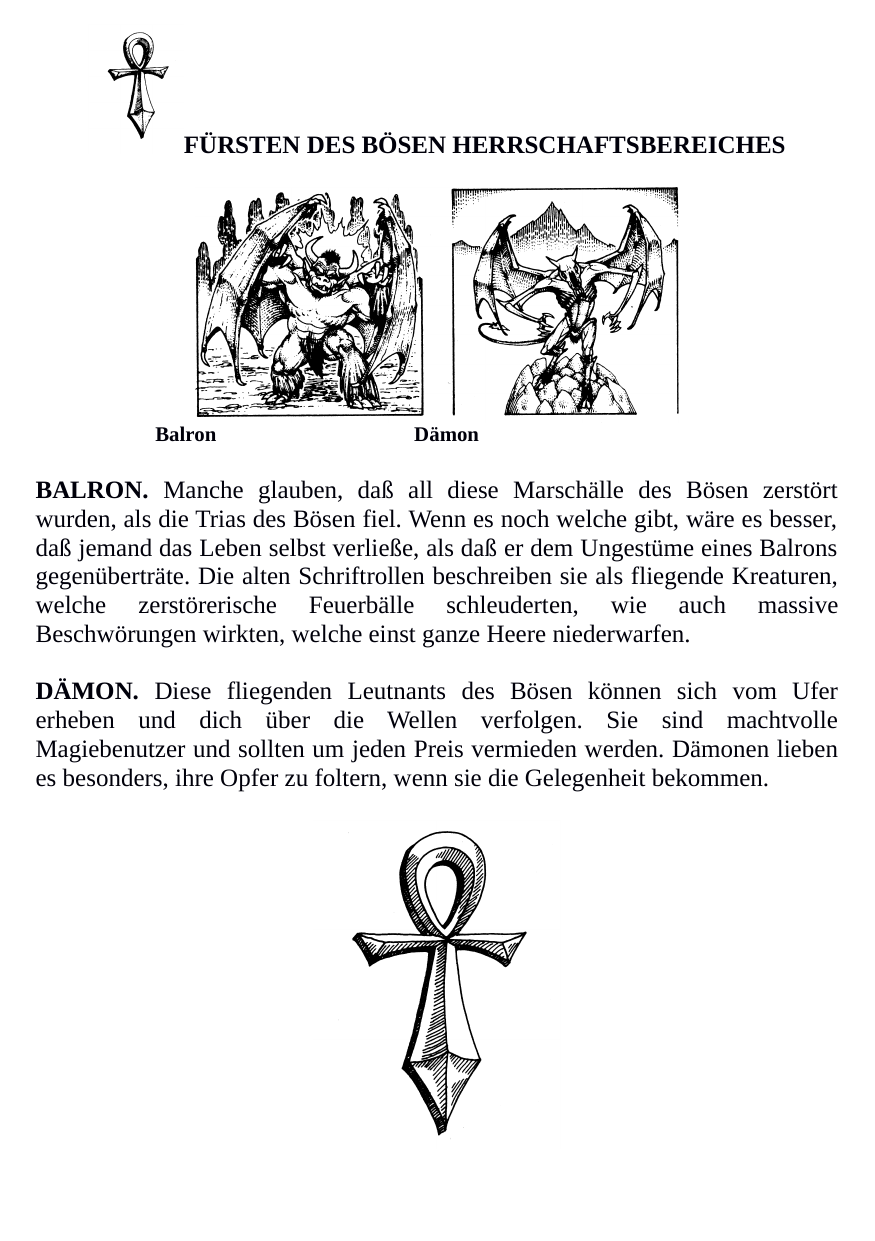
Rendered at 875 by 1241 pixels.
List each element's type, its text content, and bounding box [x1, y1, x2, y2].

text Balron Dämon [35, 422, 839, 446]
text DÄMON. Diese fliegenden Leutnants des Bösen können sich vom Ufer erheben und dich über die Wellen verfolgen. Sie sind machtvolle Magiebenutzer und sollten um jeden Preis vermieden werden. Dämonen lieben es besonders, ihre Opfer zu foltern, wenn sie die Gelegenheit bekommen. [35, 676, 839, 791]
text FÜRSTEN DES BÖSEN HERRSCHAFTSBEREICHES [35, 25, 839, 159]
picture [88, 24, 184, 154]
picture [313, 820, 561, 1149]
text BALRON. Manche glauben, daß all diese Marschälle des Bösen zerstört wurden, als die Trias des Bösen fiel. Wenn es noch welche gibt, wäre es besser, daß jemand das Leben selbst verließe, als daß er dem Ungestüme eines Balrons gegenüberträte. Die alten Schriftrollen beschreiben sie als fliegende Kreaturen, welche zerstörerische Feuerbälle schleuderten, wie auch massive Beschwörungen wirkten, welche einst ganze Heere niederwarfen. [35, 475, 839, 648]
picture [195, 187, 679, 423]
